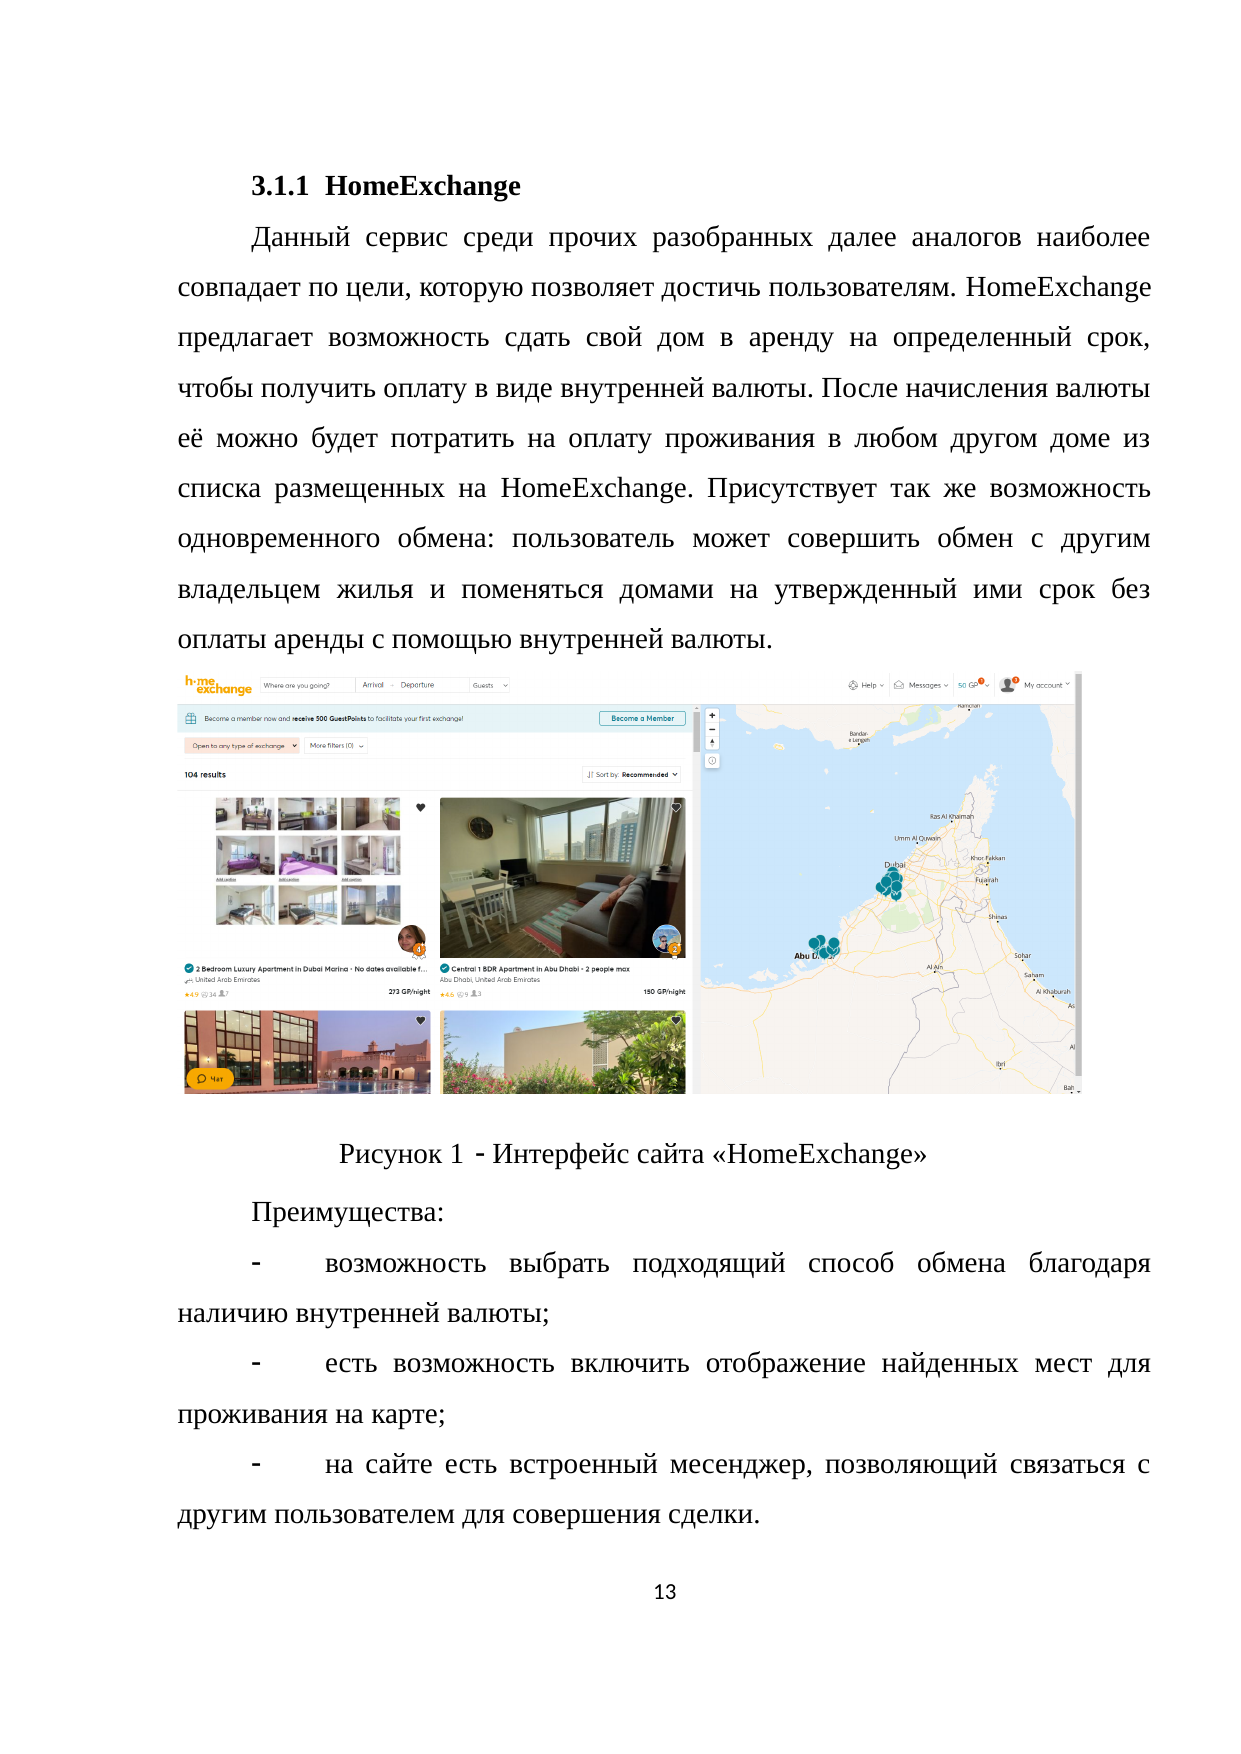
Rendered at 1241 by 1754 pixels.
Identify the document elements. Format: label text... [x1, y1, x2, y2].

text возможность выбрать подходящий способ обмена благодаря наличию внутренней валюты; [177, 1245, 1152, 1329]
text Интерфейс сайта «HomeExchange» [177, 1136, 1152, 1169]
text Данный сервис среди прочих разобранных далее аналогов наиболее совпадает по цели, которую позволяет достичь пользователям. HomeExchange предлагает возможность сдать свой дом в аренду на определенный срок, чтобы получить оплату в виде внутренней валюты. После начисления валюты её можно будет потратить на оплату проживания в любом другом доме из списка размещенных на HomeExchange. Присутствует так же возможность одновременного обмена: пользователь может совершить обмен с другим владельцем жилья и поменяться домами на утвержденный ими срок без оплаты аренды с помощью внутренней валюты. [177, 219, 1152, 655]
text есть возможность включить отображение найденных мест для проживания на карте; [177, 1345, 1152, 1429]
text на сайте есть встроенный месенджер, позволяющий связаться с другим пользователем для совершения сделки. [177, 1446, 1152, 1530]
text Преимущества: [177, 1194, 1152, 1228]
text HomeExchange [177, 168, 1152, 202]
picture [177, 671, 1082, 1094]
